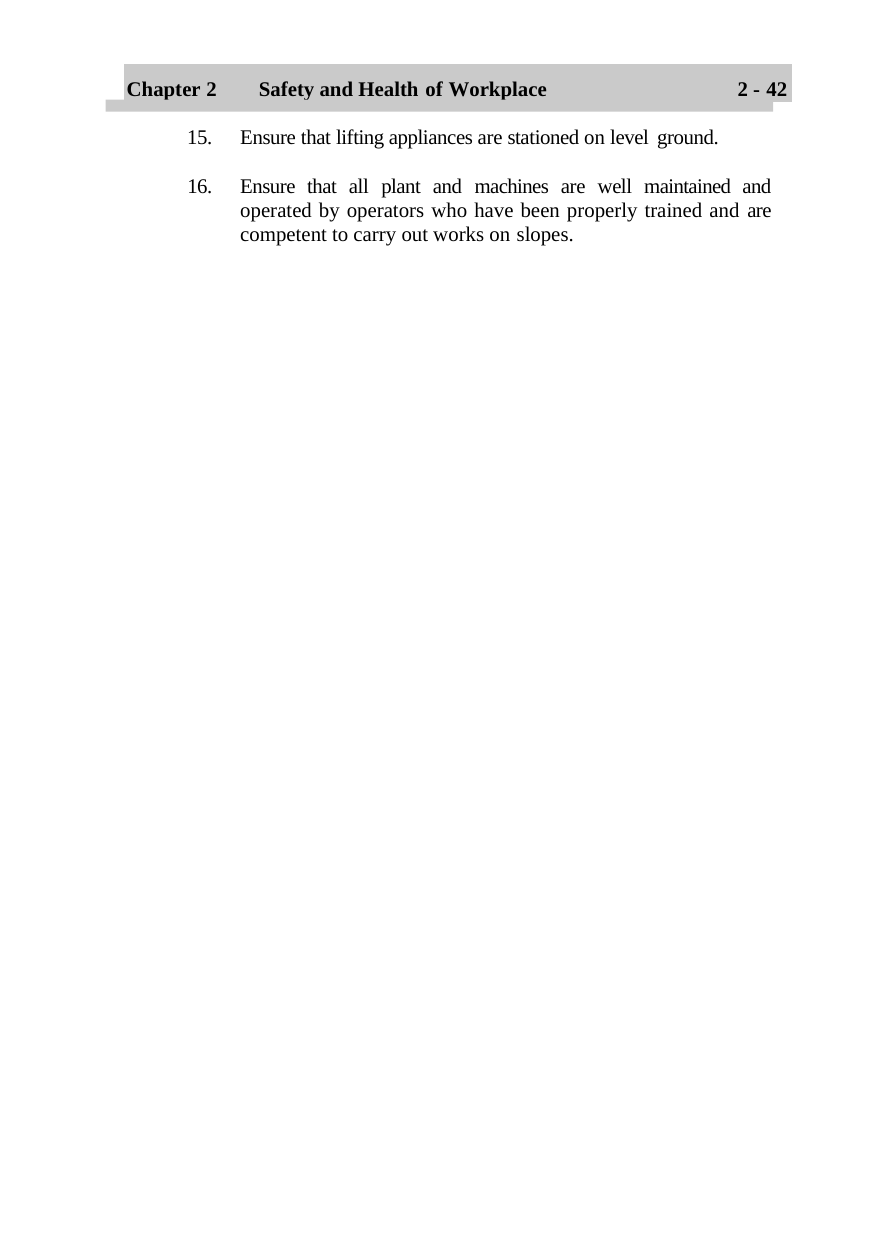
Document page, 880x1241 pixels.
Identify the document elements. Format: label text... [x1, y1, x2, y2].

list Ensure that lifting appliances are stationed on level ground. [187, 125, 796, 149]
list Ensure that all plant and machines are well maintained and operated by operators who have been properly trained and are competent to carry out works on slopes. [187, 174, 771, 246]
